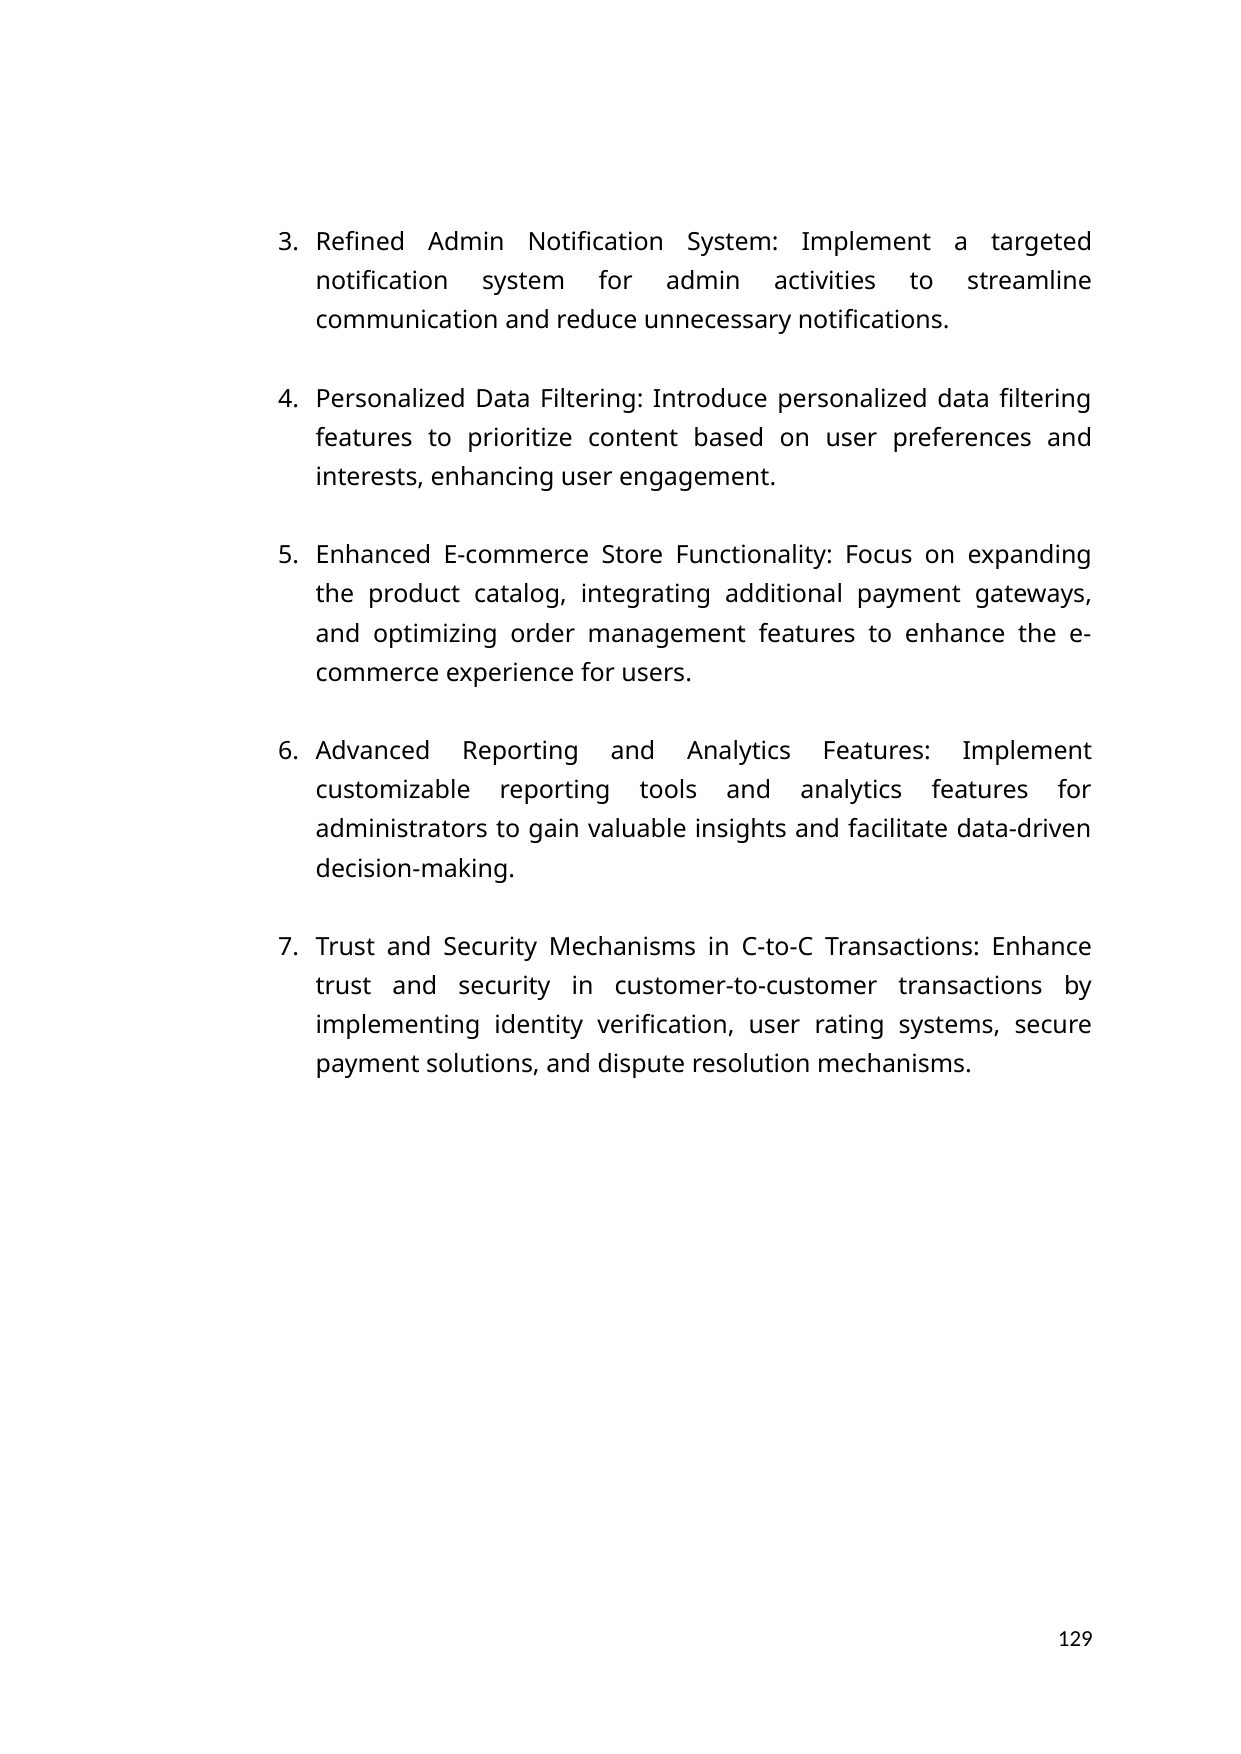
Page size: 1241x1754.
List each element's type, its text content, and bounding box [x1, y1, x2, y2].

list Personalized Data Filtering: Introduce personalized data filtering features to prioritize content based on user preferences and interests, enhancing user engagement. [278, 380, 1092, 493]
list Trust and Security Mechanisms in C-to-C Transactions: Enhance trust and security in customer-to-customer transactions by implementing identity verification, user rating systems, secure payment solutions, and dispute resolution mechanisms. [278, 929, 1092, 1080]
list Refined Admin Notification System: Implement a targeted notification system for admin activities to streamline communication and reduce unnecessary notifications. [278, 224, 1092, 336]
list Advanced Reporting and Analytics Features: Implement customizable reporting tools and analytics features for administrators to gain valuable insights and facilitate data-driven decision-making. [278, 733, 1092, 884]
list Enhanced E-commerce Store Functionality: Focus on expanding the product catalog, integrating additional payment gateways, and optimizing order management features to enhance the e-commerce experience for users. [278, 537, 1092, 688]
